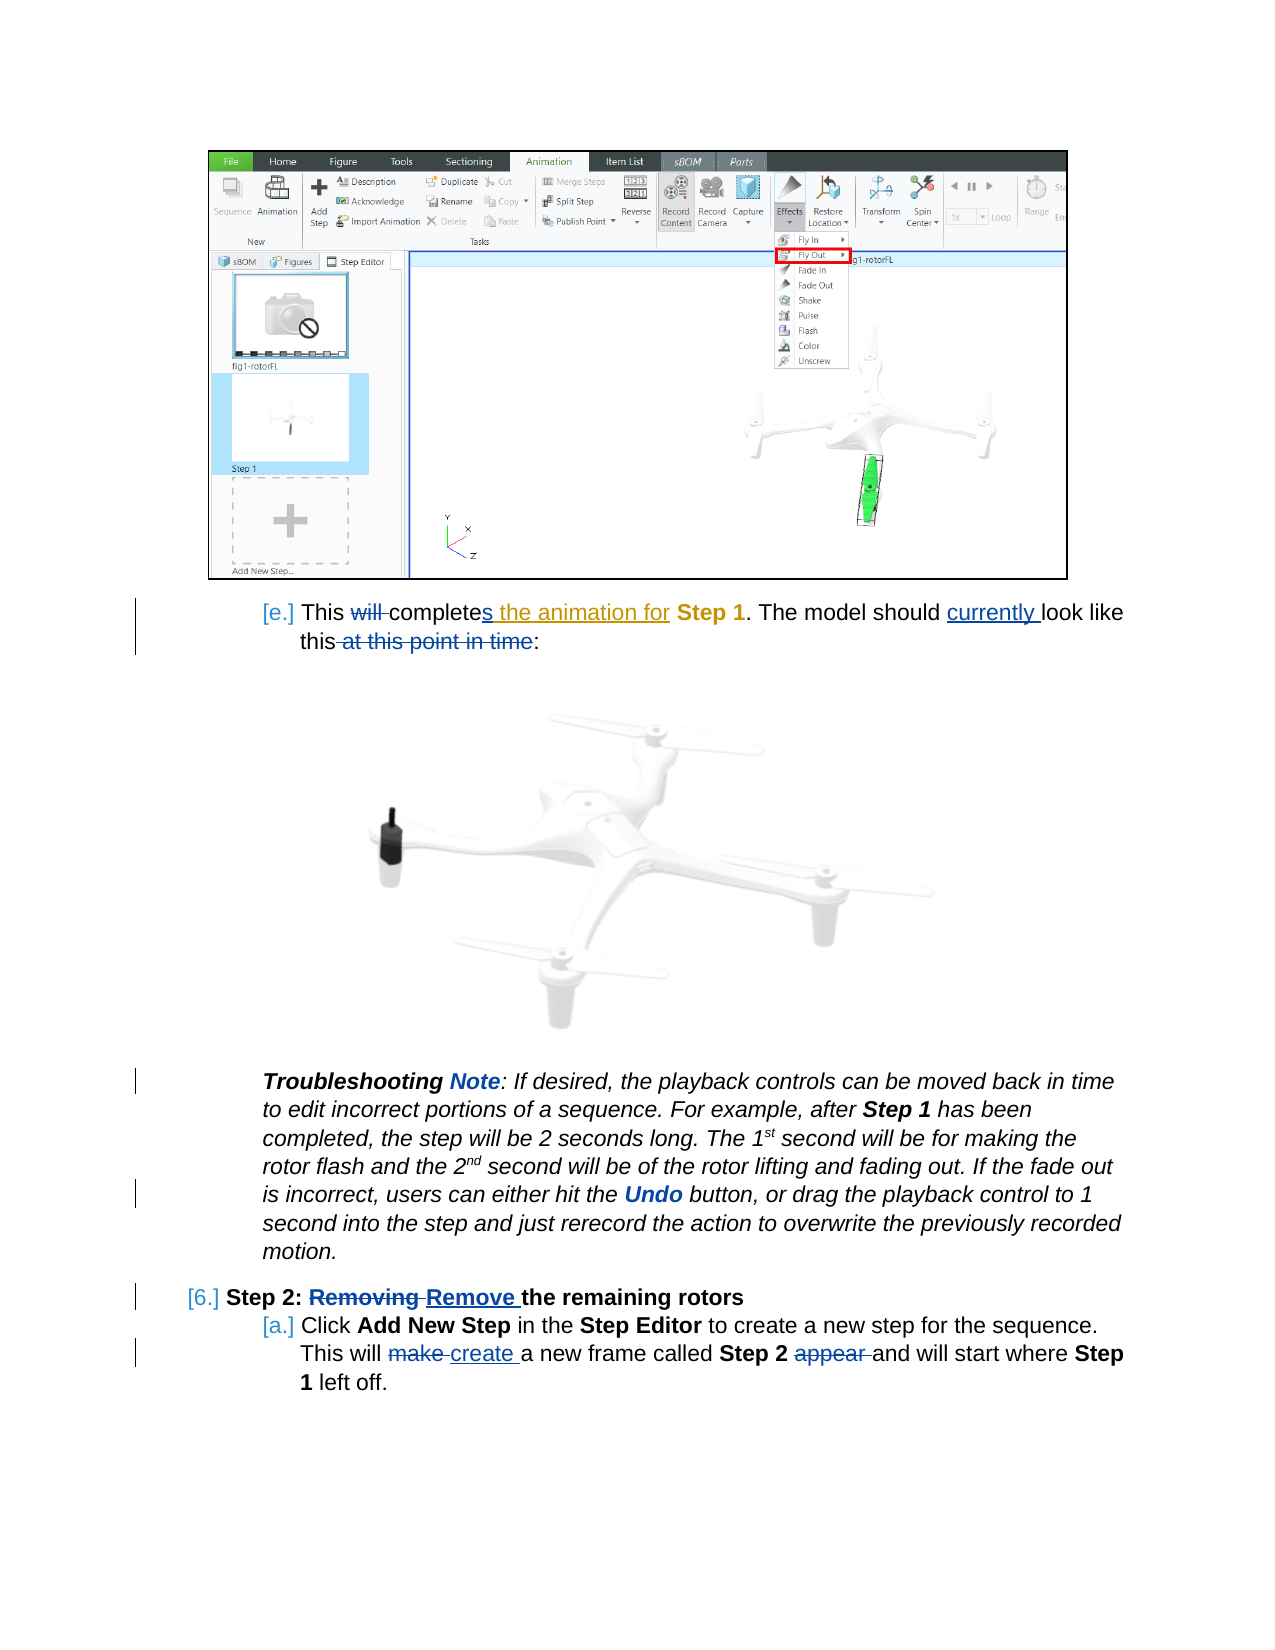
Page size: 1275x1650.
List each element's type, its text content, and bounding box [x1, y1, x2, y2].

list Click Add New Step in the Step Editor to create a new step for the sequence. This will a new frame called Step 2 and will start where Step 1 left off. [262, 1312, 1125, 1395]
picture [209, 152, 1066, 578]
list This complete Step 1. The model should look like this: [262, 598, 1125, 655]
picture [300, 673, 975, 1049]
list Step 2: the remaining rotors [187, 1283, 1125, 1310]
text Troubleshooting Note: If desired, the playback controls can be moved back in time to edit incorrect portions of a sequence. For example, after Step 1 has been completed, the step will be 2 seconds long. The 1st second will be for making the rotor flash and the 2nd second will be of the rotor lifting and fading out. If the fade out is incorrect, users can either hit the Undo button, or drag the playback control to 1 second into the step and just rerecord the action to overwrite the previously recorded motion. [262, 1068, 1125, 1265]
